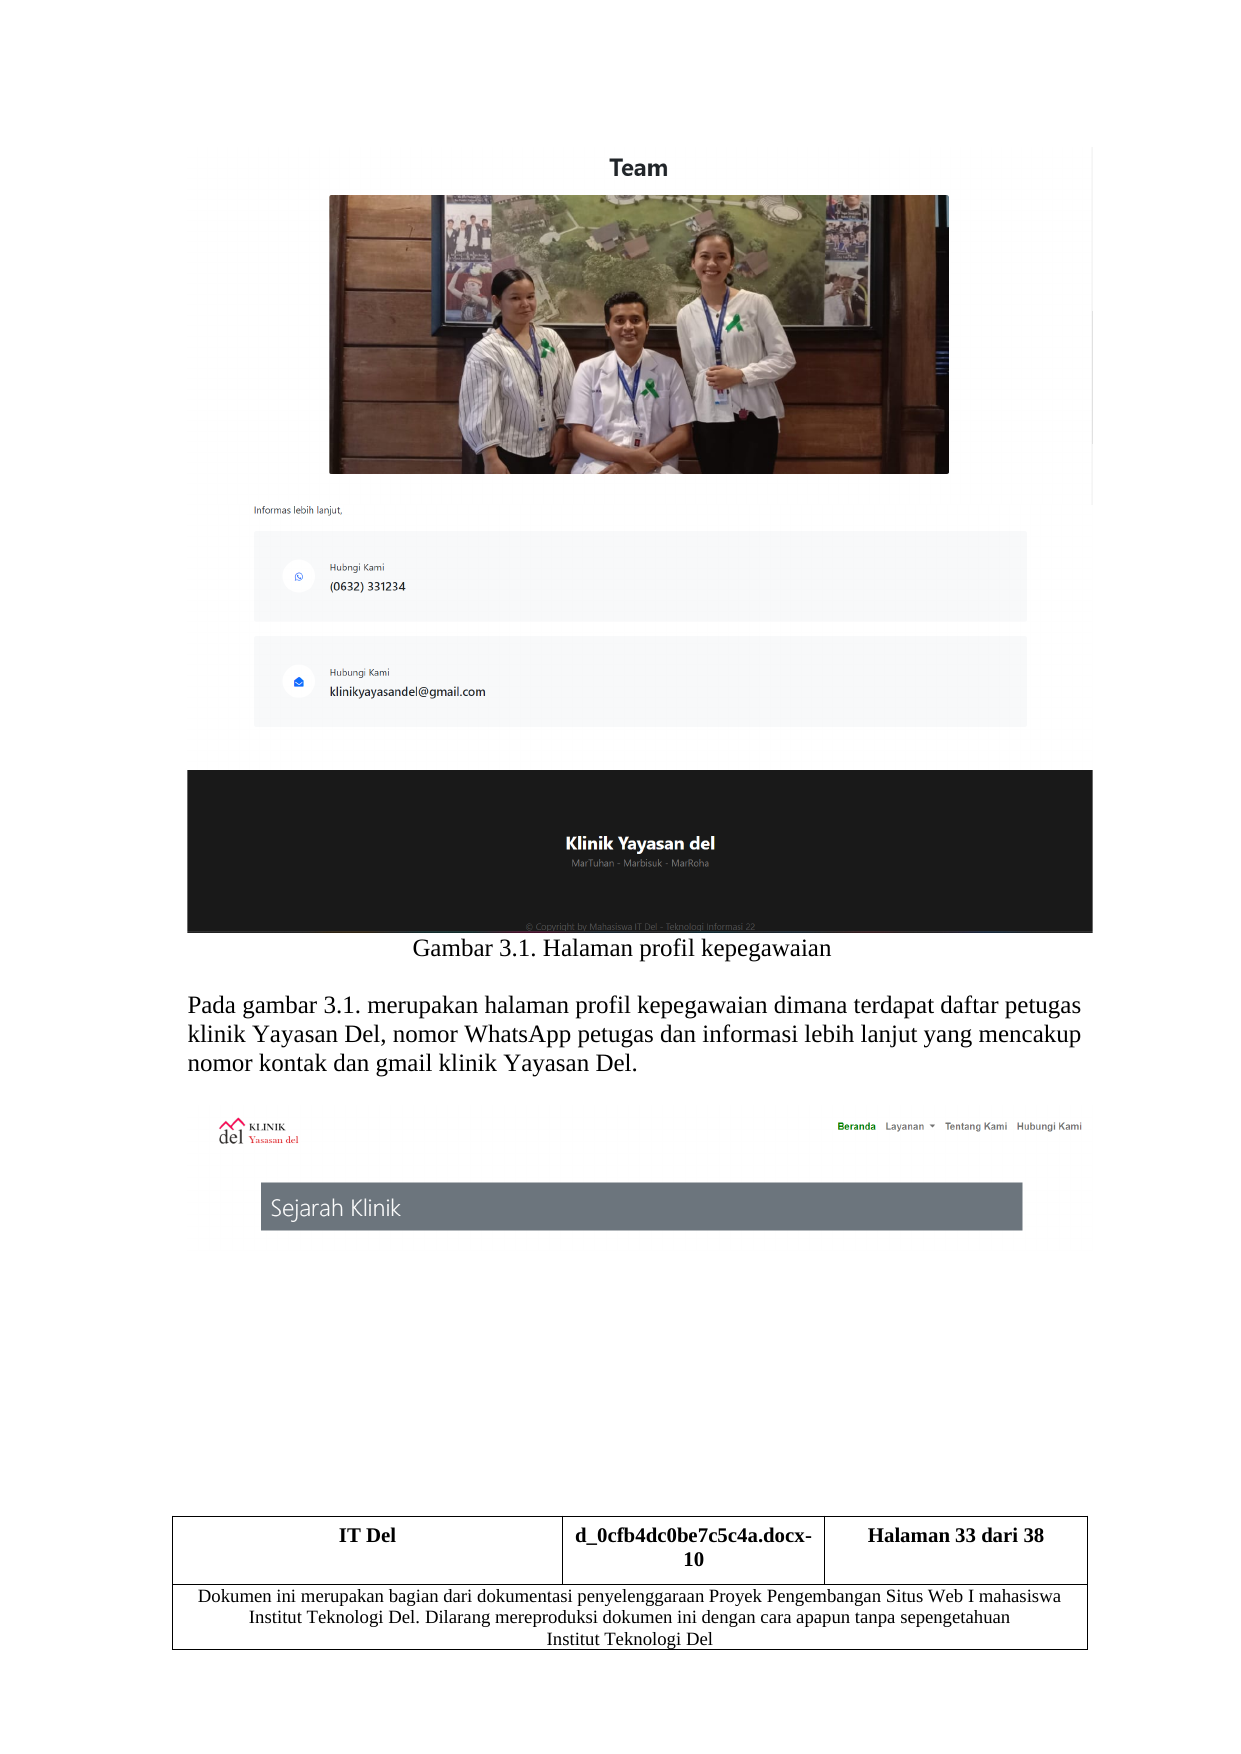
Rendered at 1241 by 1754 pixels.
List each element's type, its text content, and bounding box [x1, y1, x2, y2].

text Gambar 3.1. Halaman profil kepegawaian [187, 933, 1092, 962]
text Pada gambar 3.1. merupakan halaman profil kepegawaian dimana terdapat daftar petugas klinik Yayasan Del, nomor WhatsApp petugas dan informasi lebih lanjut yang mencakup nomor kontak dan gmail klinik Yayasan Del. [187, 991, 1092, 1077]
picture [187, 1105, 1093, 1251]
picture [187, 147, 1093, 933]
